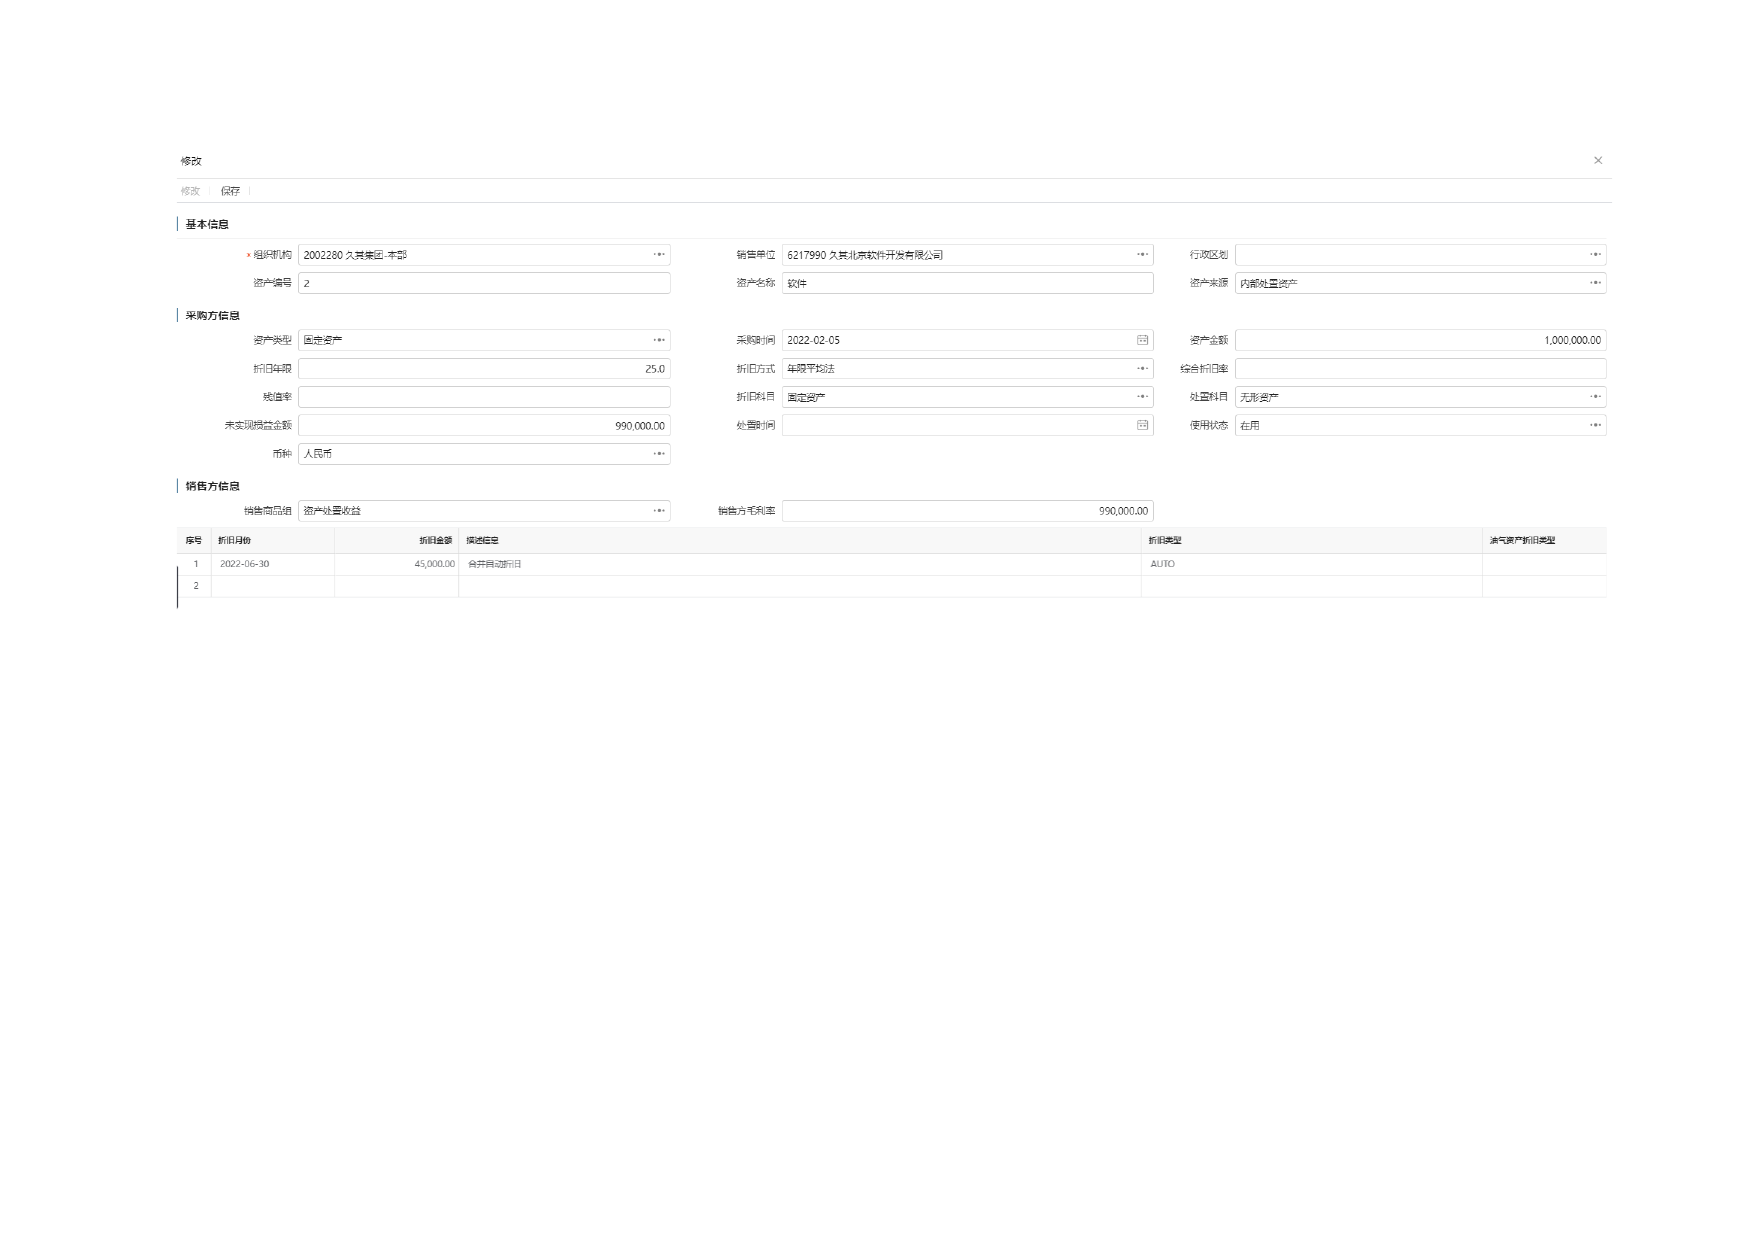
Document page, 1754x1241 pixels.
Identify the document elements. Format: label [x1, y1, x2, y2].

picture [176, 147, 1613, 667]
